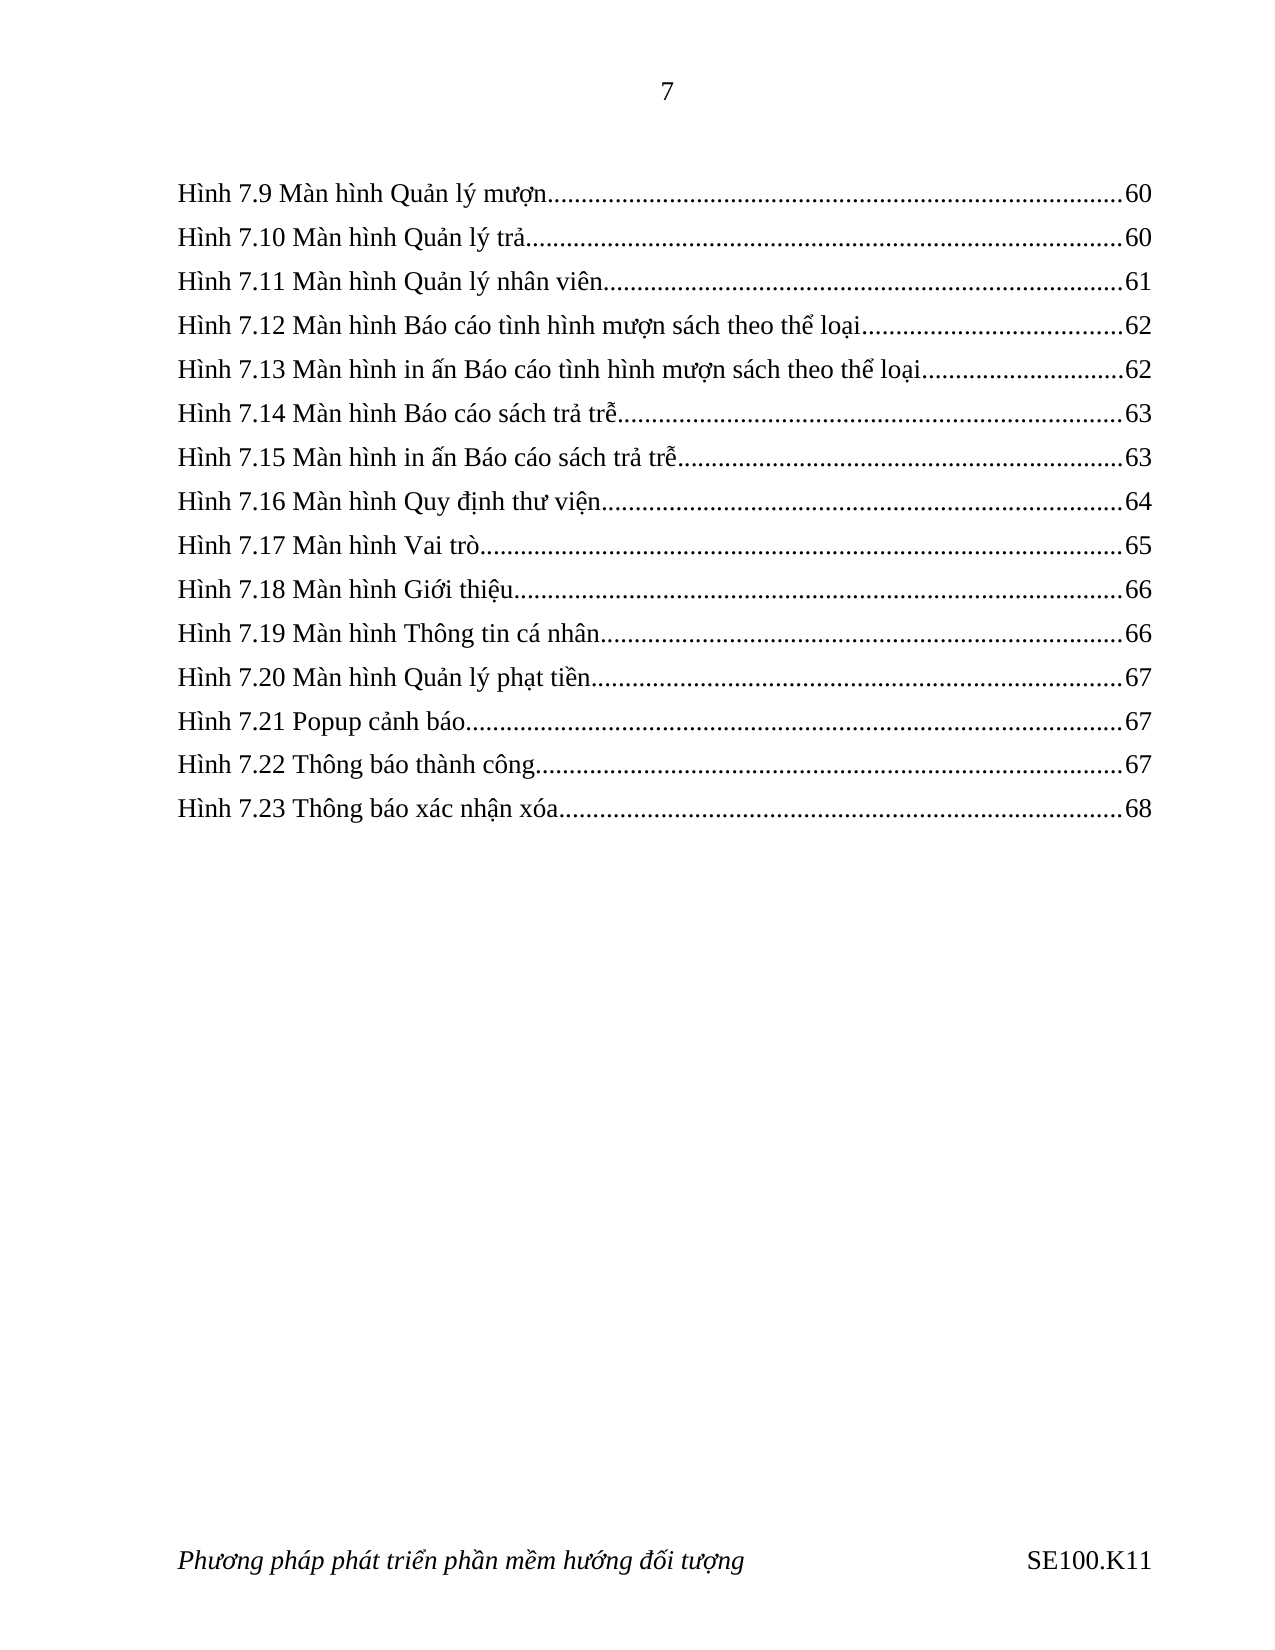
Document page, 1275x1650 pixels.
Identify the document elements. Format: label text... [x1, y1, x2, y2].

text Hình 7.16 Màn hình Quy định thư viện 64 [177, 485, 1157, 516]
text Hình 7.23 Thông báo xác nhận xóa 68 [177, 793, 1157, 824]
text Hình 7.17 Màn hình Vai trò 65 [177, 529, 1157, 560]
text Hình 7.22 Thông báo thành công 67 [177, 749, 1157, 780]
text Hình 7.13 Màn hình in ấn Báo cáo tình hình mượn sách theo thể loại 62 [177, 353, 1157, 384]
text Hình 7.12 Màn hình Báo cáo tình hình mượn sách theo thể loại 62 [177, 309, 1157, 340]
text Hình 7.20 Màn hình Quản lý phạt tiền 67 [177, 661, 1157, 692]
text Hình 7.21 Popup cảnh báo 67 [177, 705, 1157, 736]
text Hình 7.19 Màn hình Thông tin cá nhân 66 [177, 617, 1157, 648]
text Hình 7.18 Màn hình Giới thiệu 66 [177, 573, 1157, 604]
text Hình 7.11 Màn hình Quản lý nhân viên 61 [177, 265, 1157, 296]
text Hình 7.15 Màn hình in ấn Báo cáo sách trả trễ 63 [177, 441, 1157, 472]
text Hình 7.14 Màn hình Báo cáo sách trả trễ 63 [177, 397, 1157, 428]
text Hình 7.9 Màn hình Quản lý mượn 60 [177, 177, 1157, 208]
text Hình 7.10 Màn hình Quản lý trả 60 [177, 221, 1157, 252]
